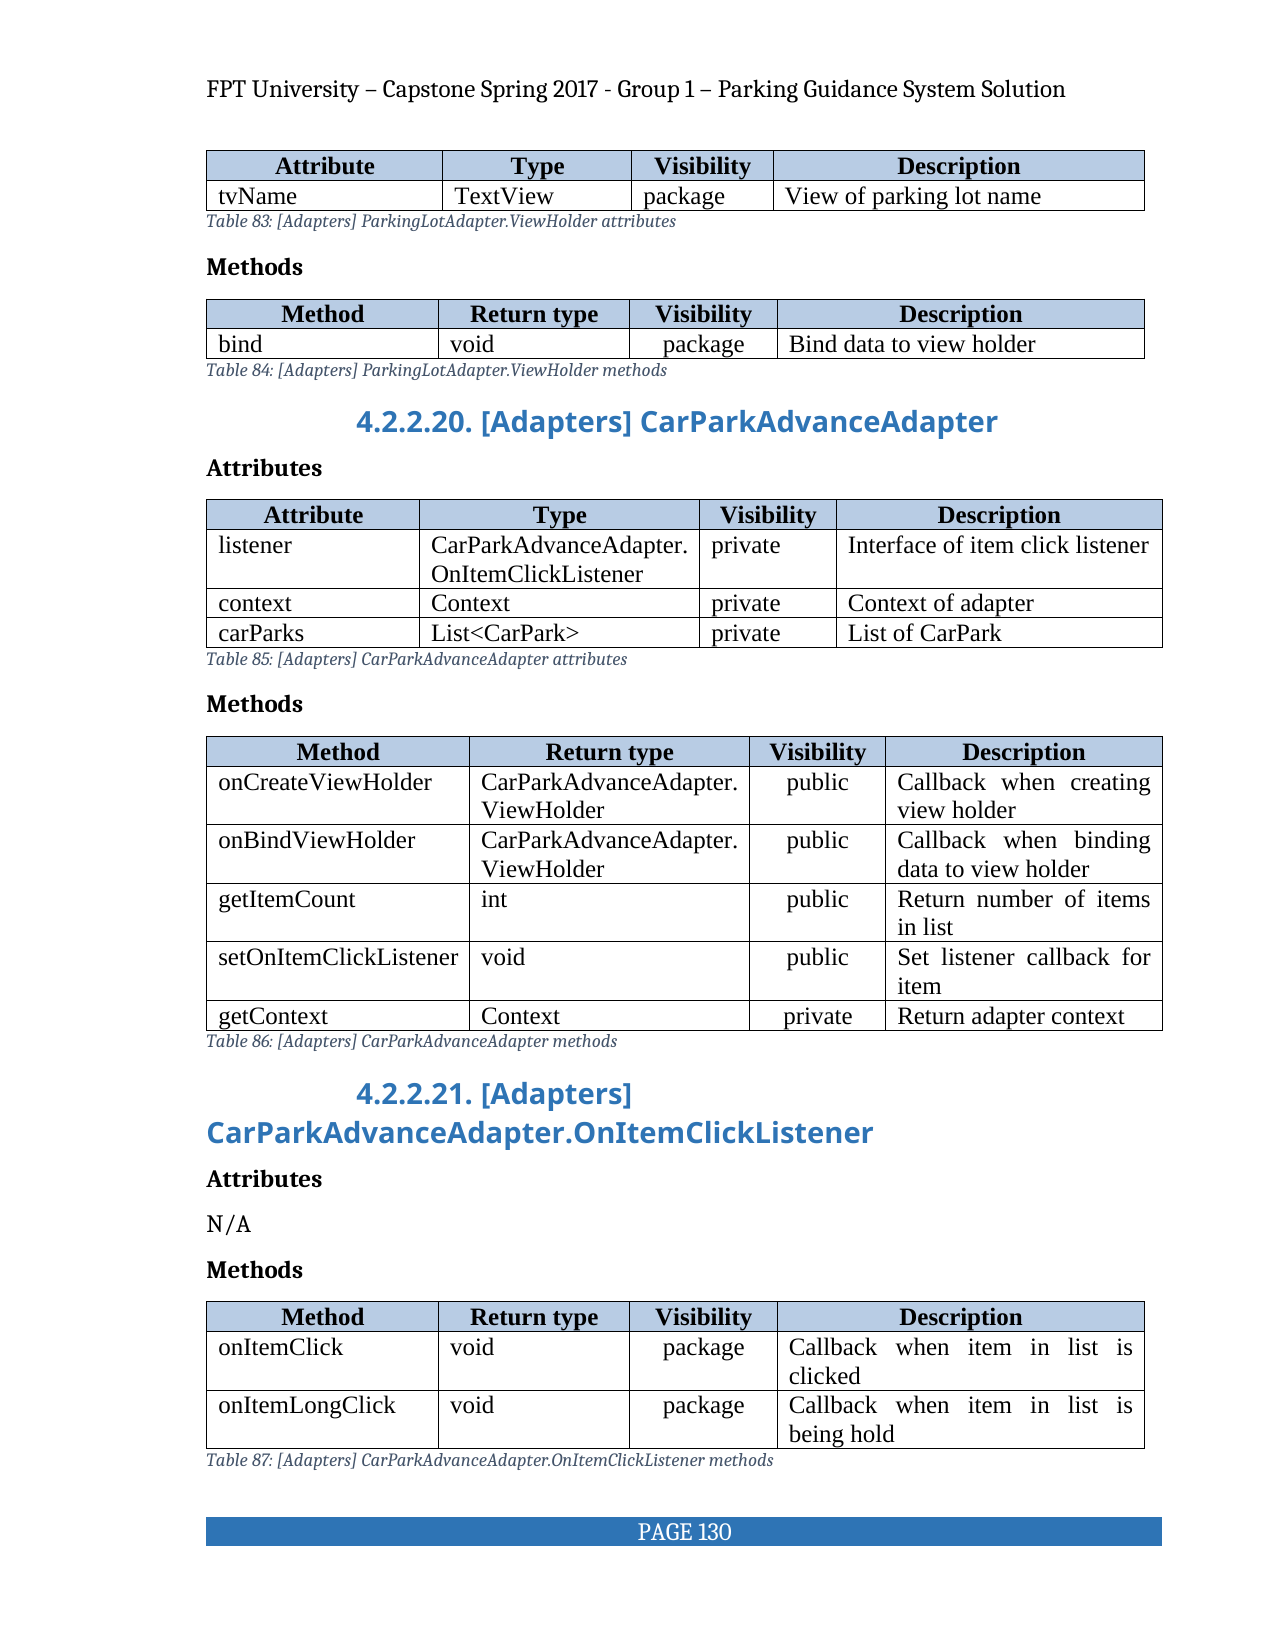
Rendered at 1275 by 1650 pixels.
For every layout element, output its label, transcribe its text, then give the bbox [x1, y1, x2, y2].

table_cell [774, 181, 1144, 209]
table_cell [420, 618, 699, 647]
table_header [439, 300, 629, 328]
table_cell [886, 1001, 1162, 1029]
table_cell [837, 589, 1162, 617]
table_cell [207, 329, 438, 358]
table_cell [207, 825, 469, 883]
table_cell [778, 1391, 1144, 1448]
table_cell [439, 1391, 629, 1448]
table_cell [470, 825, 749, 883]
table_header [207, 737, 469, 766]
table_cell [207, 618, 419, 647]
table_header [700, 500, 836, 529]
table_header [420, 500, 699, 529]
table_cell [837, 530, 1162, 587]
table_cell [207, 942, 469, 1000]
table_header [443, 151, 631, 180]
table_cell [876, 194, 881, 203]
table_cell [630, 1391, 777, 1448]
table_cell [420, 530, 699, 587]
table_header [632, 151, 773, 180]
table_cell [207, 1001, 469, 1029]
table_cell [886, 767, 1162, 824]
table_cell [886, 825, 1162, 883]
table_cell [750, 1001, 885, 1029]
text Methods [206, 253, 1162, 282]
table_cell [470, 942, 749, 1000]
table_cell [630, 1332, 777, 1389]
text Attributes [206, 454, 1162, 482]
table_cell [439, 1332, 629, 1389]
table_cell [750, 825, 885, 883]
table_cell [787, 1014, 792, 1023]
text Attributes [206, 1165, 1162, 1194]
subtitle [Adapters] CarParkAdvanceAdapter.OnItemClickListener [206, 1073, 1162, 1152]
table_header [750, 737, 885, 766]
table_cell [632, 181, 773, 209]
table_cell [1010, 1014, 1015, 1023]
subtitle [Adapters] CarParkAdvanceAdapter [206, 401, 1162, 441]
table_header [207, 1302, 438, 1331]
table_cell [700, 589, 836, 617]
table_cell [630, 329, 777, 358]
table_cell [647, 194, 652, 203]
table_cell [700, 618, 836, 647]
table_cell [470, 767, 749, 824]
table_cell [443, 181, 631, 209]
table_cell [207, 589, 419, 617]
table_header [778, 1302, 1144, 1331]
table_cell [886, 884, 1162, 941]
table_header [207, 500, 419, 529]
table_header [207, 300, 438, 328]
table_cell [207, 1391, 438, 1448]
text Methods [206, 690, 1162, 719]
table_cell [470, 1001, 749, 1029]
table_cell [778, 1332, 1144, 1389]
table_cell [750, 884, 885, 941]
text N/A [206, 1210, 1162, 1239]
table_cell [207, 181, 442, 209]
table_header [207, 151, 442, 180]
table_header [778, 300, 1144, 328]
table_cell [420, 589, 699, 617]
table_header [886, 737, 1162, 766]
text Methods [206, 1256, 1162, 1284]
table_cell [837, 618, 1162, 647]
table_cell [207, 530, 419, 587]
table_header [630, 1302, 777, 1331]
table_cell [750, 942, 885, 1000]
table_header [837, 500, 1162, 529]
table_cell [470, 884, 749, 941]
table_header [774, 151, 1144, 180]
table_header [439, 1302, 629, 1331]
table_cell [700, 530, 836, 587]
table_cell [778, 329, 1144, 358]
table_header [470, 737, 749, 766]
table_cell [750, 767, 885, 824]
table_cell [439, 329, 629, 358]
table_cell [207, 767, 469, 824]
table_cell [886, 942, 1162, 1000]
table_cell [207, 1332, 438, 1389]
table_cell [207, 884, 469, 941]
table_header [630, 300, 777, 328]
